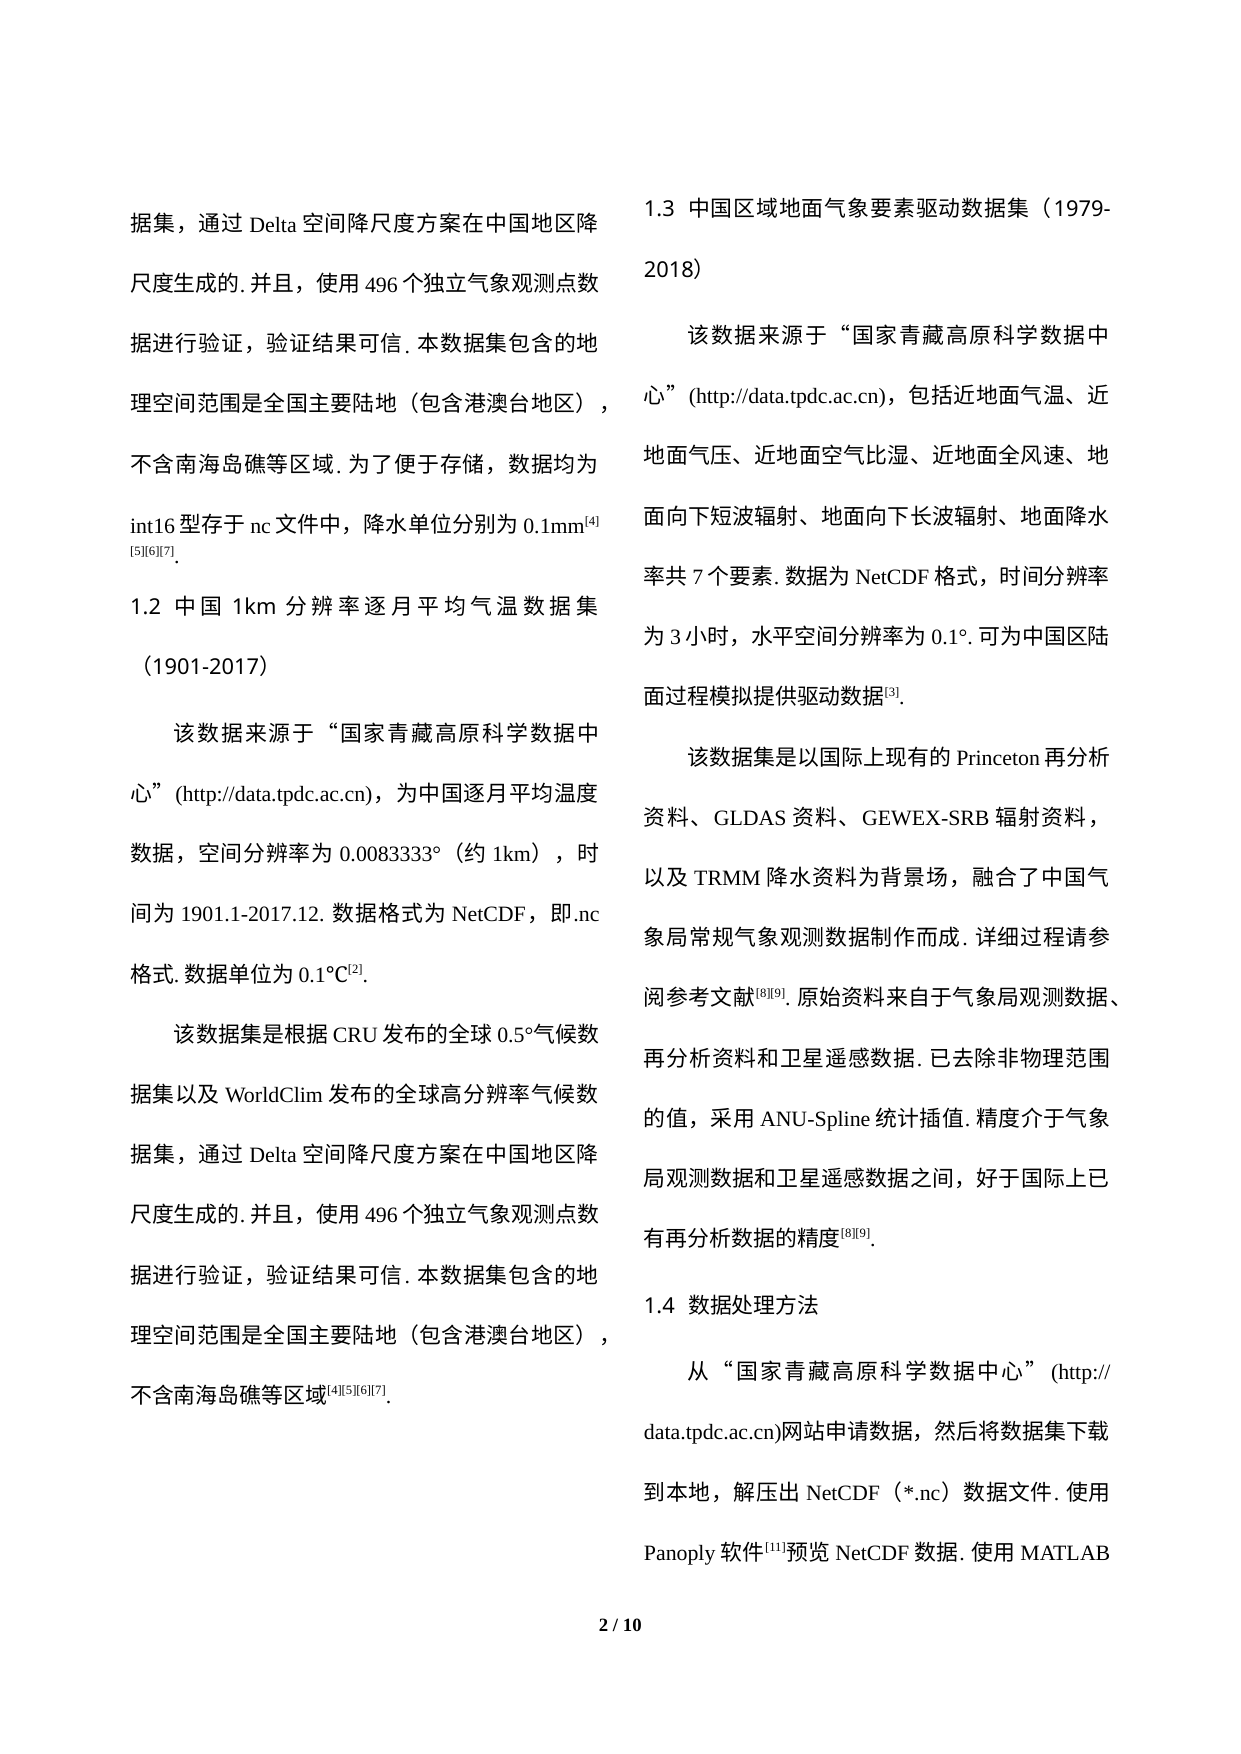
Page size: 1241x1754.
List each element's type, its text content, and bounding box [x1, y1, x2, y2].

text 该数据集是根据CRU发布的全球0.5°气候数据集以及WorldClim发布的全球高分辨率气候数据集，通过Delta空间降尺度方案在中国地区降尺度生成的. 并且，使用496个独立气象观测点数据进行验证，验证结果可信. 本数据集包含的地理空间范围是全国主要陆地（包含港澳台地区），不含南海岛礁等区域[4][5][6][7]. [130, 1002, 599, 1424]
subtitle 数据处理方法 [644, 1273, 1110, 1334]
text 该数据来源于“国家青藏高原科学数据中心”(http://data.tpdc.ac.cn)，包括近地面气温、近地面气压、近地面空气比湿、近地面全风速、地面向下短波辐射、地面向下长波辐射、地面降水率共7个要素. 数据为NetCDF格式，时间分辨率为3小时，水平空间分辨率为0.1°. 可为中国区陆面过程模拟提供驱动数据[3]. [644, 304, 1110, 725]
text 该数据来源于“国家青藏高原科学数据中心”(http://data.tpdc.ac.cn)，为中国逐月平均温度数据，空间分辨率为0.0083333°（约1km），时间为1901.1-2017.12. 数据格式为NetCDF，即.nc格式. 数据单位为0.1℃[2]. [130, 701, 599, 1002]
subtitle 中国区域地面气象要素驱动数据集（1979-2018） [644, 177, 1110, 298]
subtitle 中国1km分辨率逐月平均气温数据集（1901-2017） [130, 575, 599, 695]
text 该数据集是以国际上现有的Princeton再分析资料、GLDAS资料、GEWEX-SRB辐射资料，以及TRMM降水资料为背景场，融合了中国气象局常规气象观测数据制作而成. 详细过程请参阅参考文献[8][9]. 原始资料来自于气象局观测数据、再分析资料和卫星遥感数据. 已去除非物理范围的值，采用ANU-Spline统计插值. 精度介于气象局观测数据和卫星遥感数据之间，好于国际上已有再分析数据的精度[8][9]. [644, 725, 1110, 1267]
